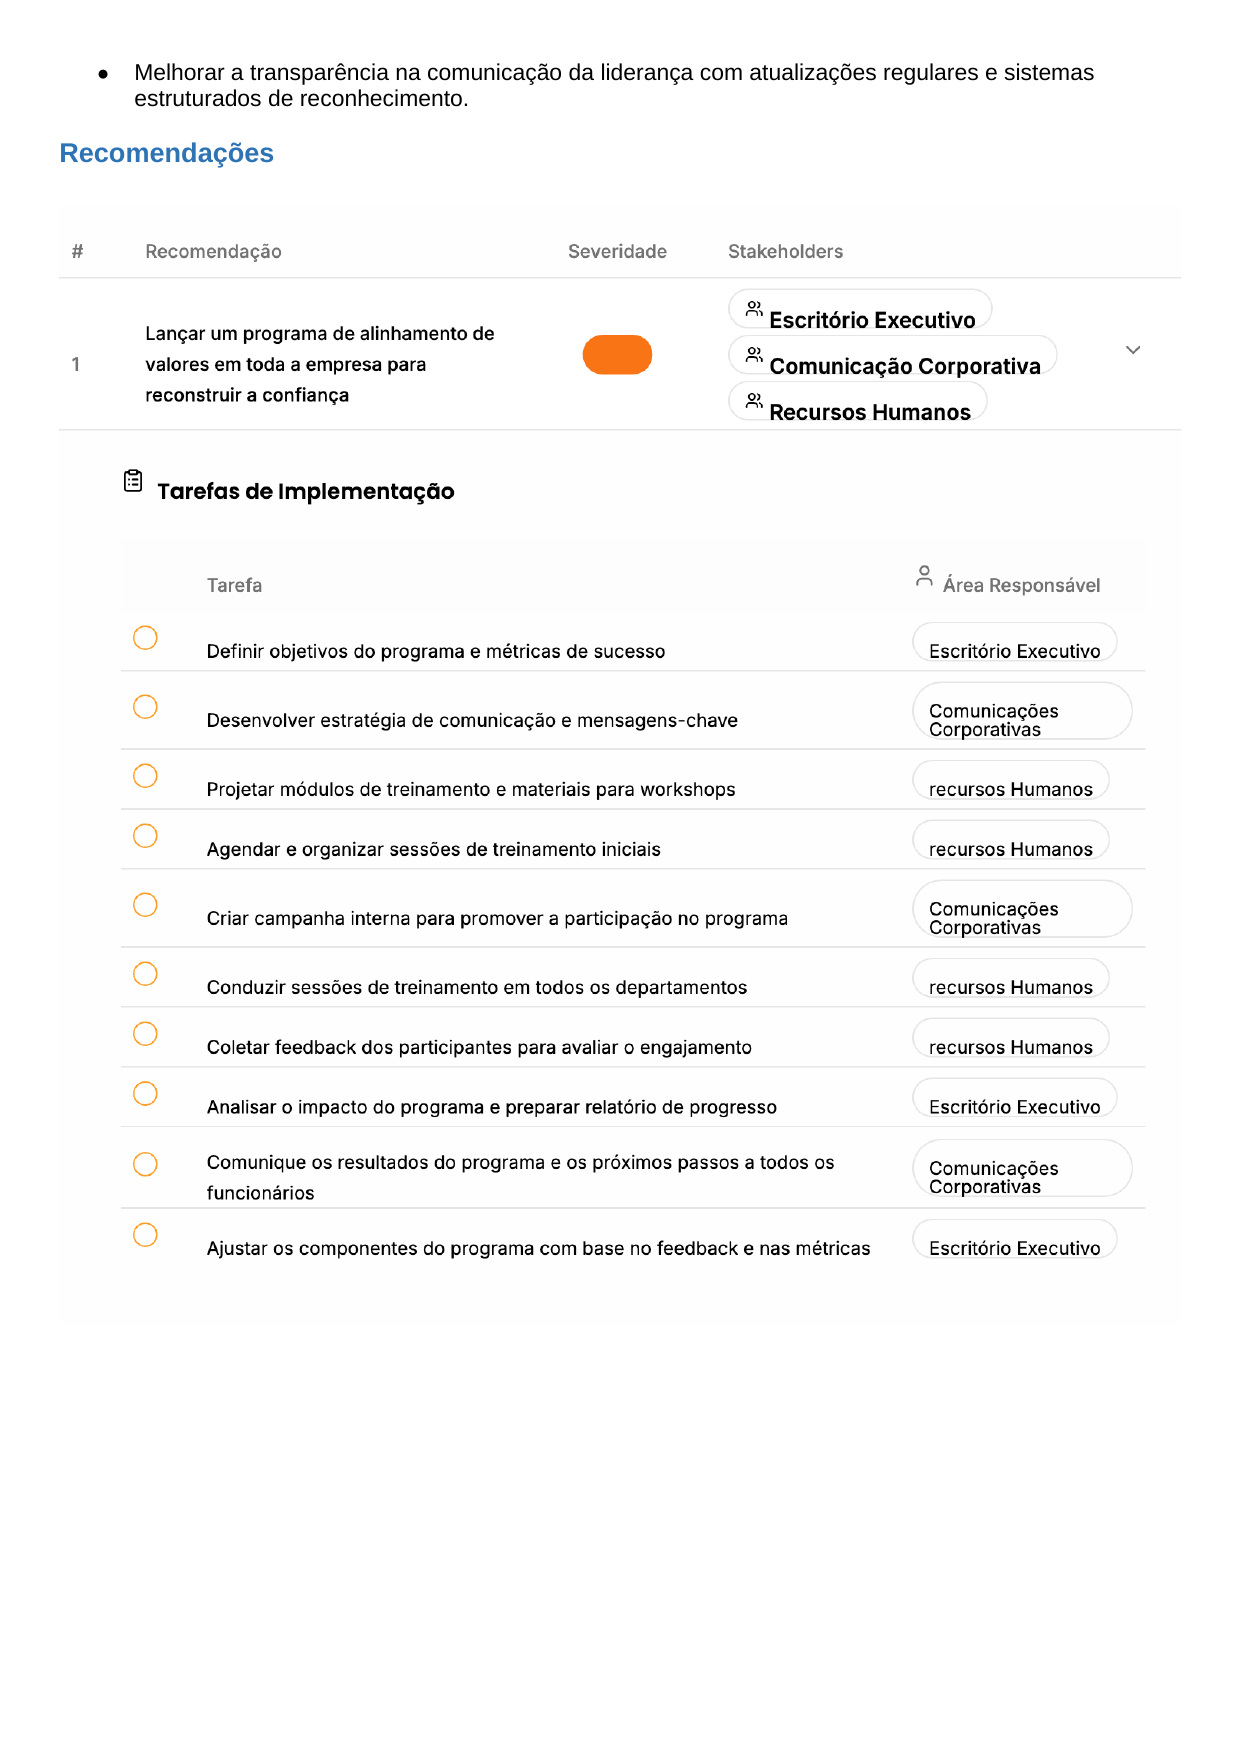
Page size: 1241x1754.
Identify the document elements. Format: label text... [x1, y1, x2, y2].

picture [59, 180, 1182, 1351]
subtitle Recomendações [59, 137, 1181, 168]
list Melhorar a transparência na comunicação da liderança com atualizações regulares e sistemas estruturados de reconhecimento. [97, 59, 1181, 112]
